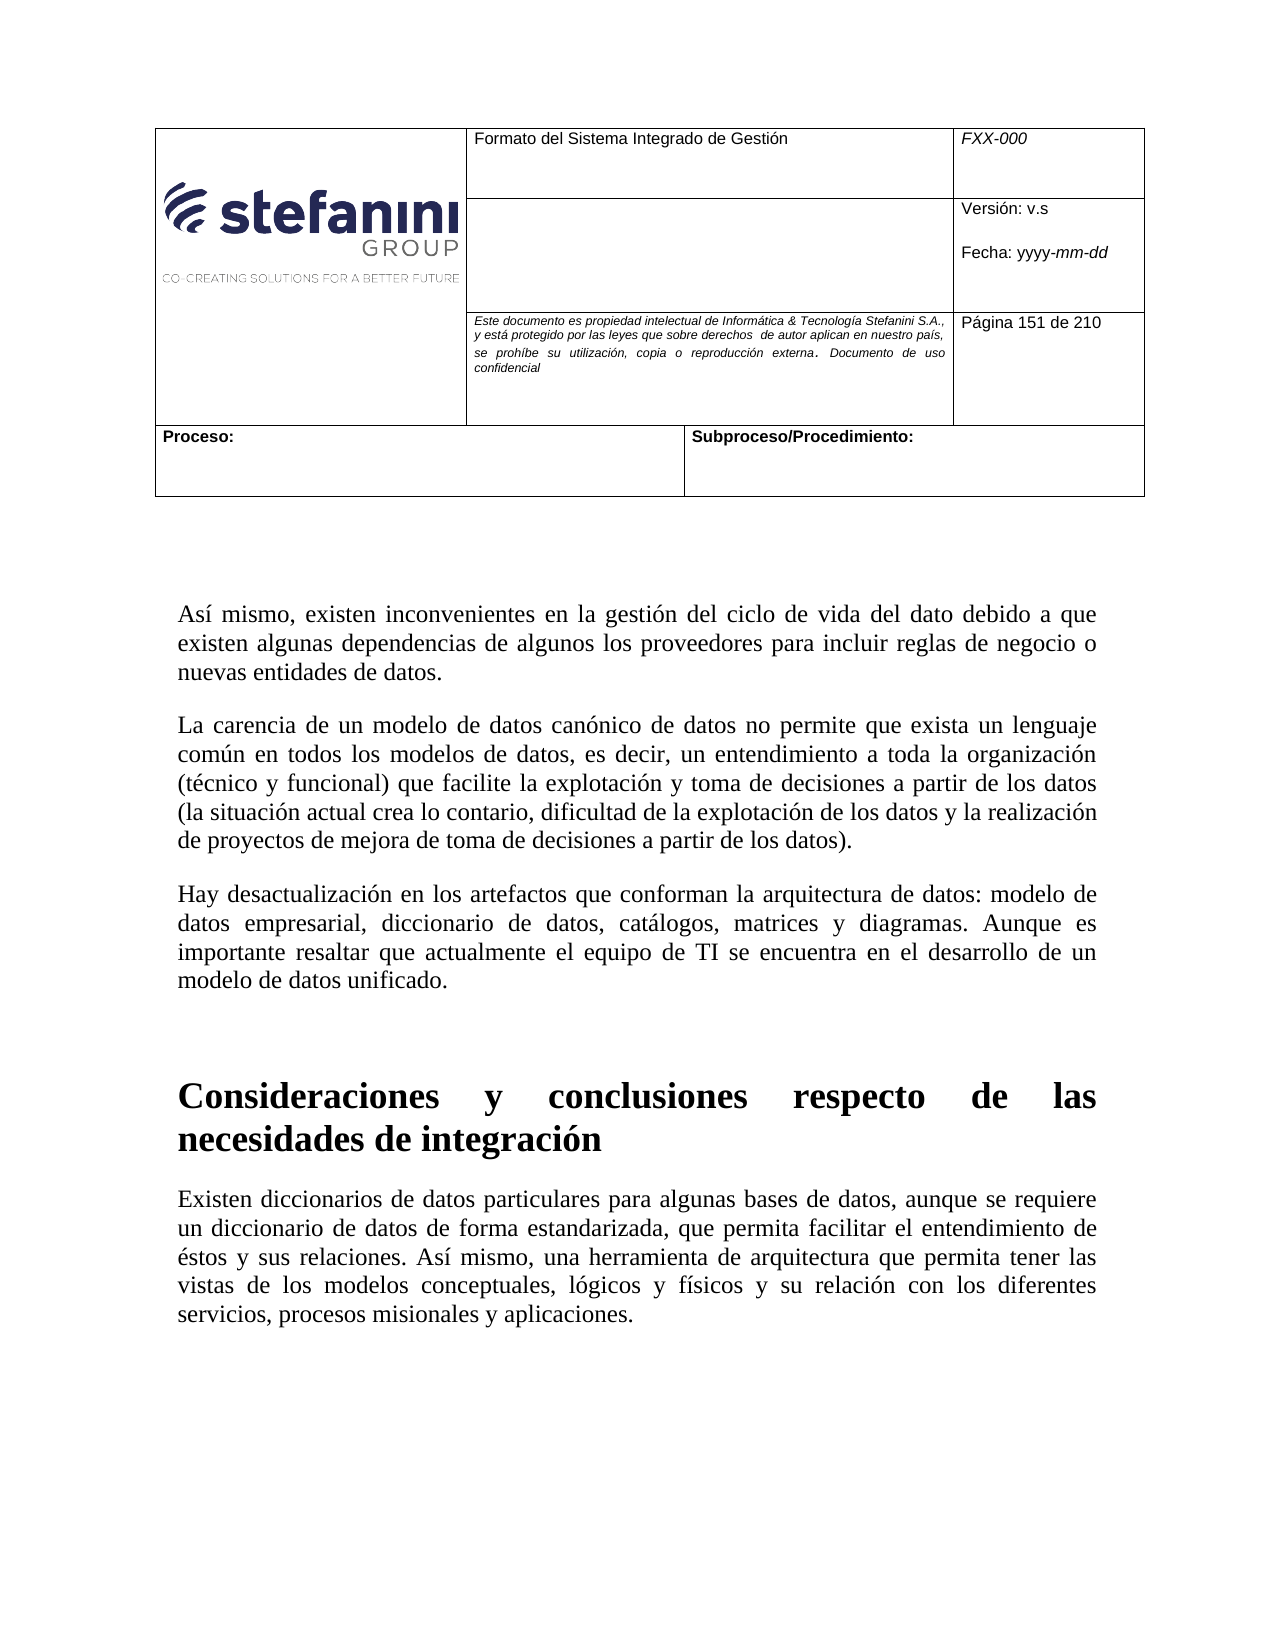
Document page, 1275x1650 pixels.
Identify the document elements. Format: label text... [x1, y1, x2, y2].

picture [162, 182, 460, 286]
text Así mismo, existen inconvenientes en la gestión del ciclo de vida del dato debido a que existen algunas dependencias de algunos los proveedores para incluir reglas de negocio o nuevas entidades de datos. [177, 599, 1098, 686]
text Existen diccionarios de datos particulares para algunas bases de datos, aunque se requiere un diccionario de datos de forma estandarizada, que permita facilitar el entendimiento de éstos y sus relaciones. Así mismo, una herramienta de arquitectura que permita tener las vistas de los modelos conceptuales, lógicos y físicos y su relación con los diferentes servicios, procesos misionales y aplicaciones. [177, 1184, 1098, 1328]
text La carencia de un modelo de datos canónico de datos no permite que exista un lenguaje común en todos los modelos de datos, es decir, un entendimiento a toda la organización (técnico y funcional) que facilite la explotación y toma de decisiones a partir de los datos (la situación actual crea lo contario, dificultad de la explotación de los datos y la realización de proyectos de mejora de toma de decisiones a partir de los datos). [177, 711, 1098, 854]
subtitle Consideraciones y conclusiones respecto de las necesidades de integración [177, 1073, 1098, 1159]
text Hay desactualización en los artefactos que conforman la arquitectura de datos: modelo de datos empresarial, diccionario de datos, catálogos, matrices y diagramas. Aunque es importante resaltar que actualmente el equipo de TI se encuentra en el desarrollo de un modelo de datos unificado. [177, 879, 1098, 994]
